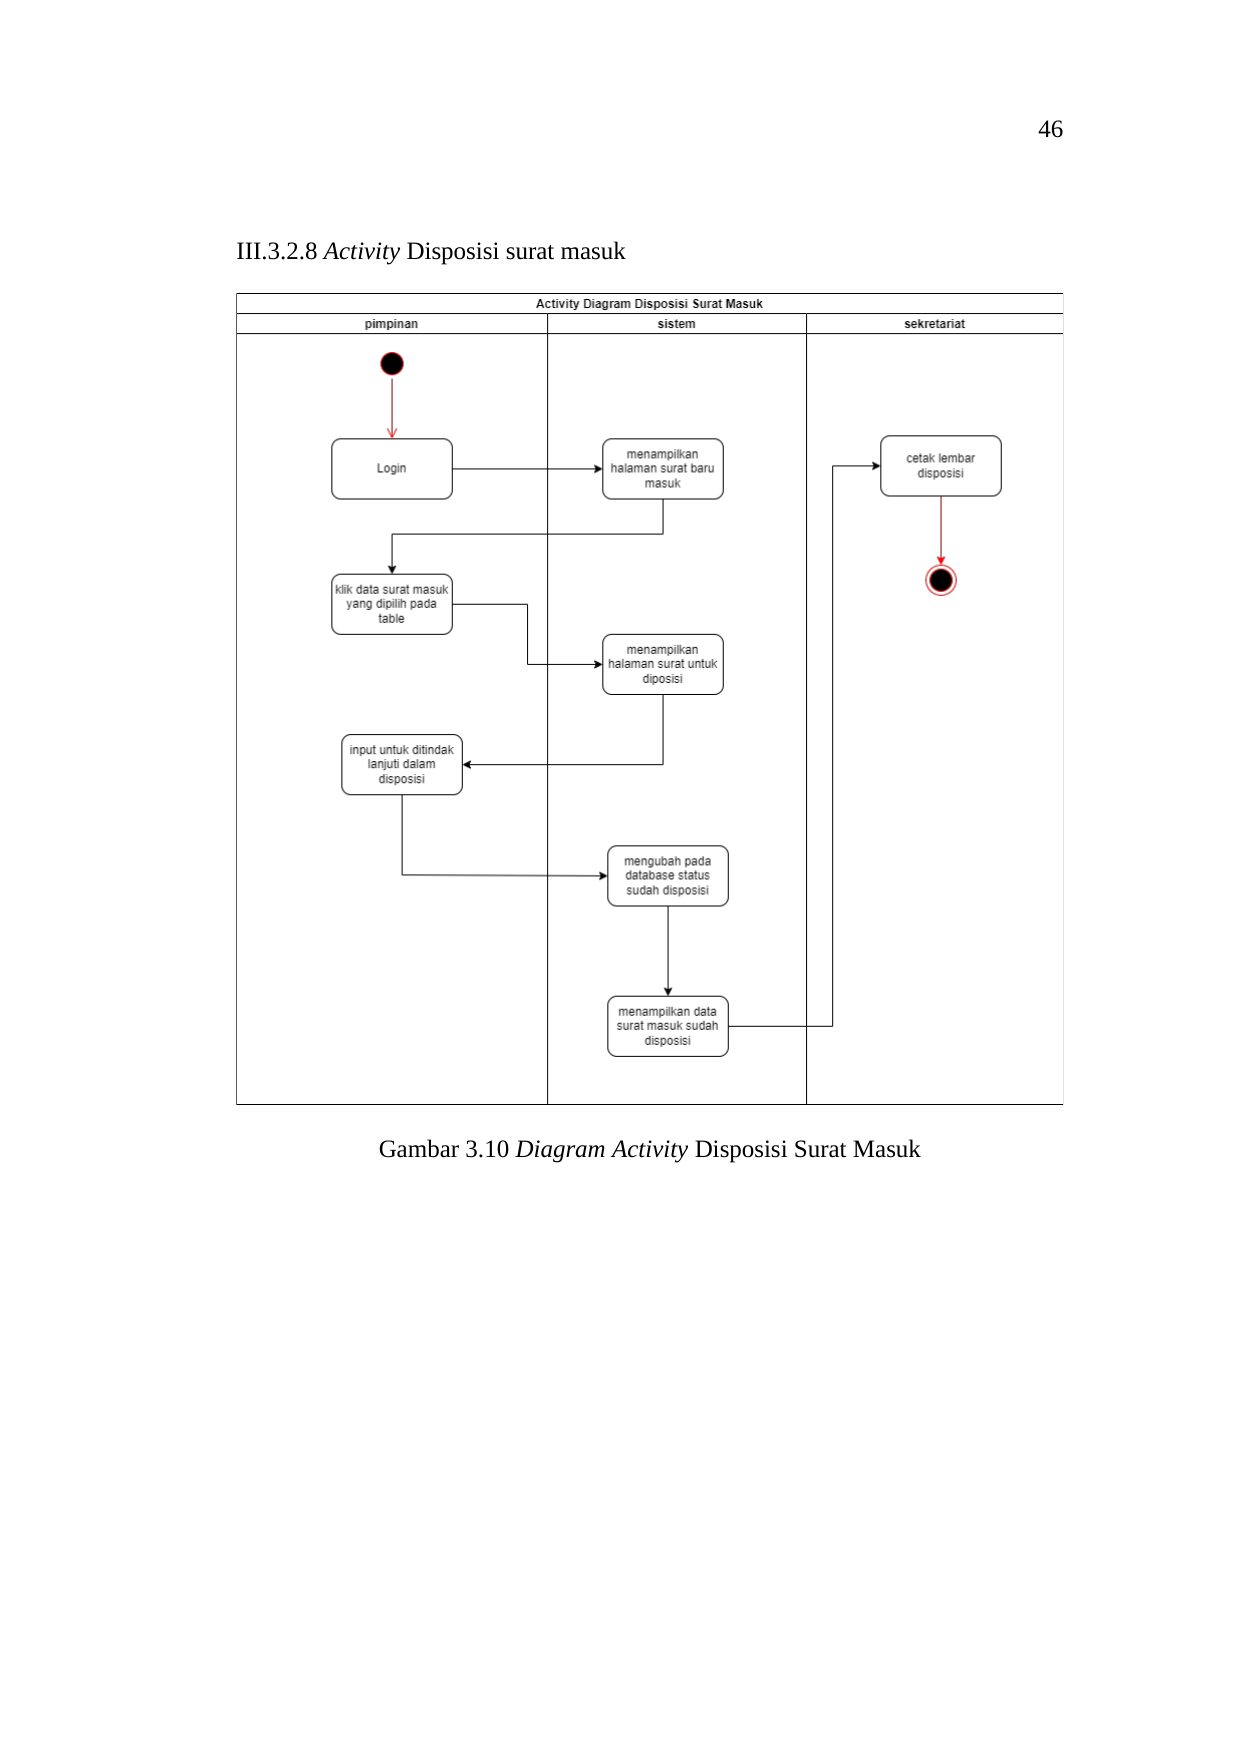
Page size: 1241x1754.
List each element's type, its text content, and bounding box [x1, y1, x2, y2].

subtitle Activity Disposisi surat masuk [236, 236, 1063, 293]
picture [236, 293, 1064, 1105]
text Gambar 3.10 Diagram Activity Disposisi Surat Masuk [236, 1134, 1063, 1162]
